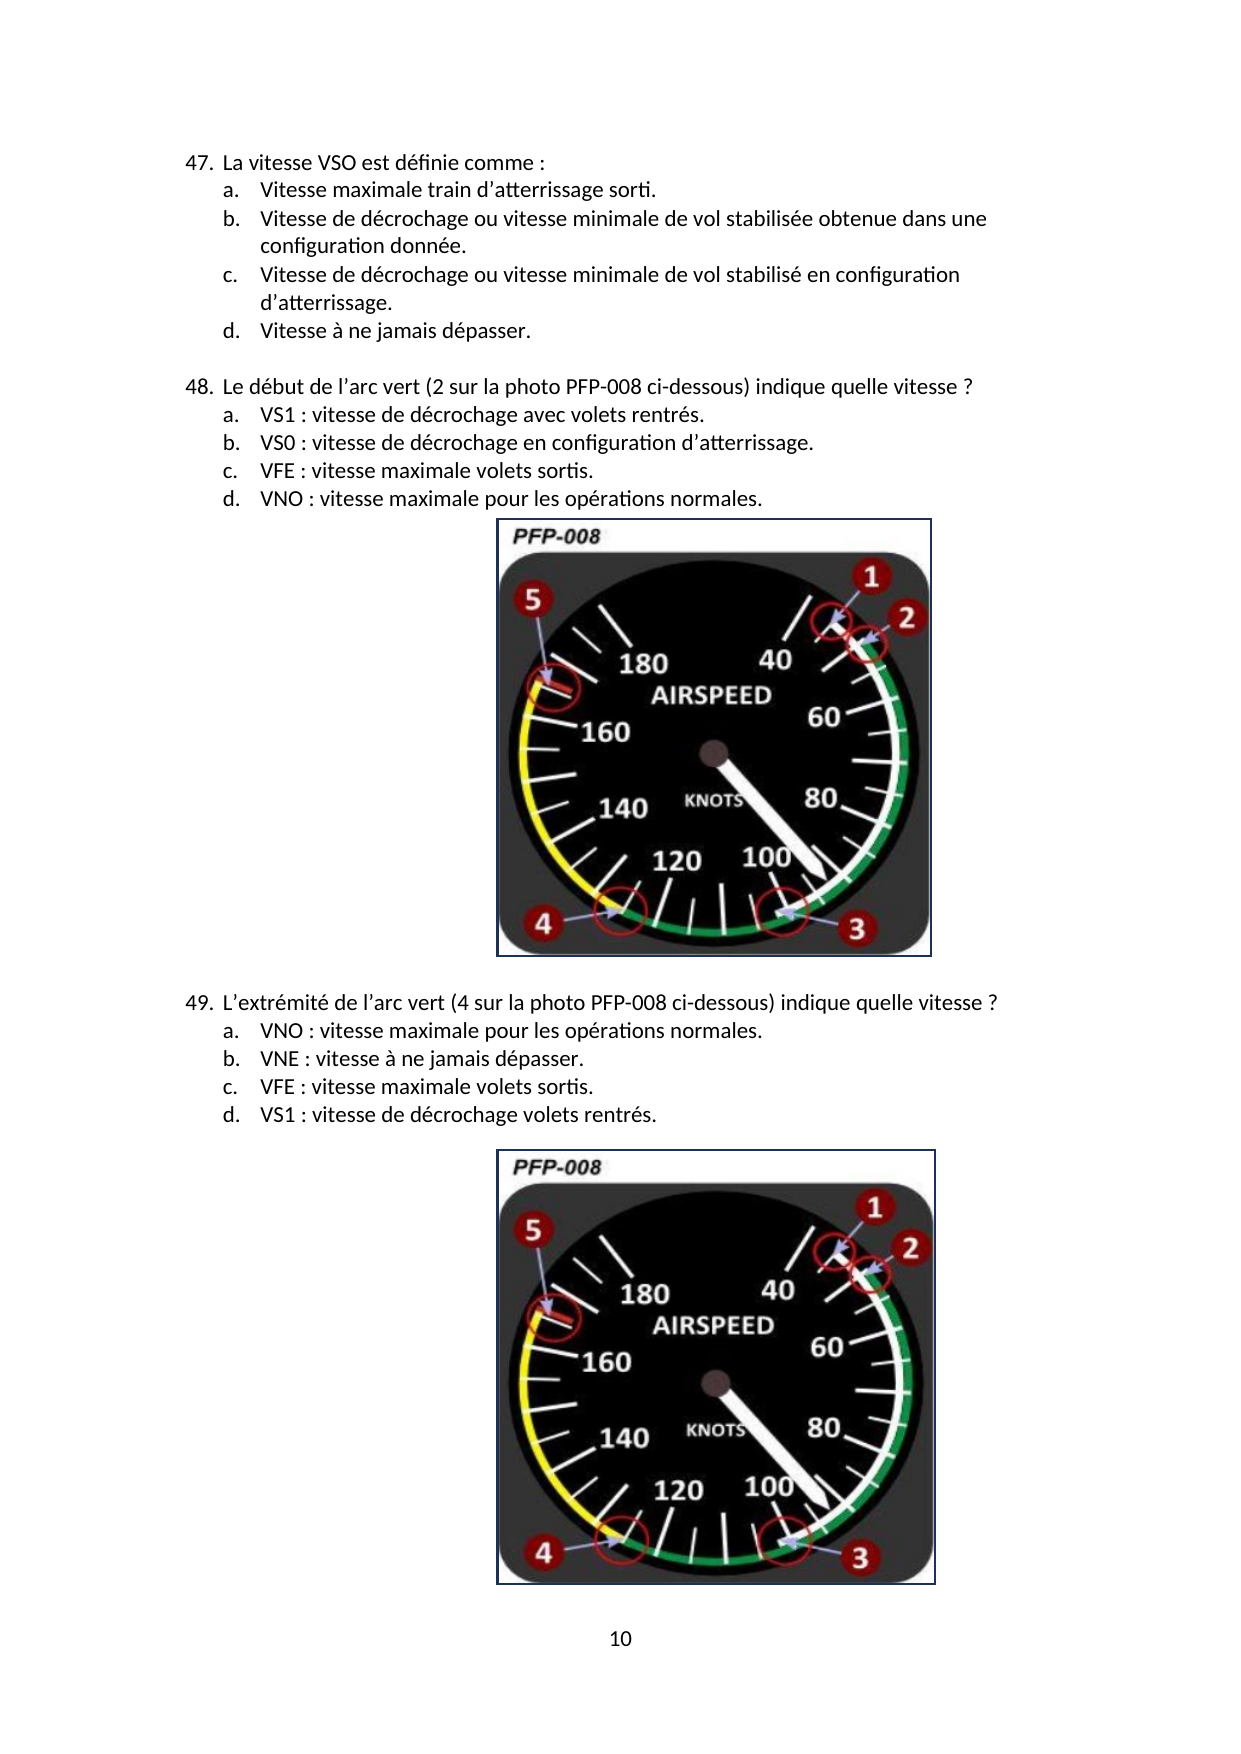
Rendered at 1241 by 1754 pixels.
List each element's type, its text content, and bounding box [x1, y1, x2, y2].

list VS0 : vitesse de décrochage en configuration d’atterrissage. [223, 428, 1093, 456]
list VFE : vitesse maximale volets sortis. [223, 456, 1093, 484]
list VNO : vitesse maximale pour les opérations normales. [223, 1016, 1093, 1044]
picture [499, 520, 930, 955]
list VFE : vitesse maximale volets sortis. [223, 1072, 1093, 1100]
picture [499, 1151, 934, 1583]
list VNO : vitesse maximale pour les opérations normales. [223, 484, 1093, 512]
list VNE : vitesse à ne jamais dépasser. [223, 1044, 1093, 1072]
list Vitesse à ne jamais dépasser. [223, 316, 1093, 344]
list L’extrémité de l’arc vert (4 sur la photo PFP-008 ci-dessous) indique quelle vitesse ? [185, 988, 1093, 1016]
list Vitesse de décrochage ou vitesse minimale de vol stabilisé en configuration d’atterrissage. [223, 260, 1093, 316]
list Le début de l’arc vert (2 sur la photo PFP-008 ci-dessous) indique quelle vitesse ? [185, 372, 1093, 400]
list VS1 : vitesse de décrochage avec volets rentrés. [223, 400, 1093, 428]
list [223, 176, 1093, 204]
list Vitesse de décrochage ou vitesse minimale de vol stabilisée obtenue dans une configuration donnée. [223, 204, 1093, 260]
list La vitesse VSO est définie comme : [185, 148, 1093, 176]
list VS1 : vitesse de décrochage volets rentrés. [223, 1100, 1093, 1128]
